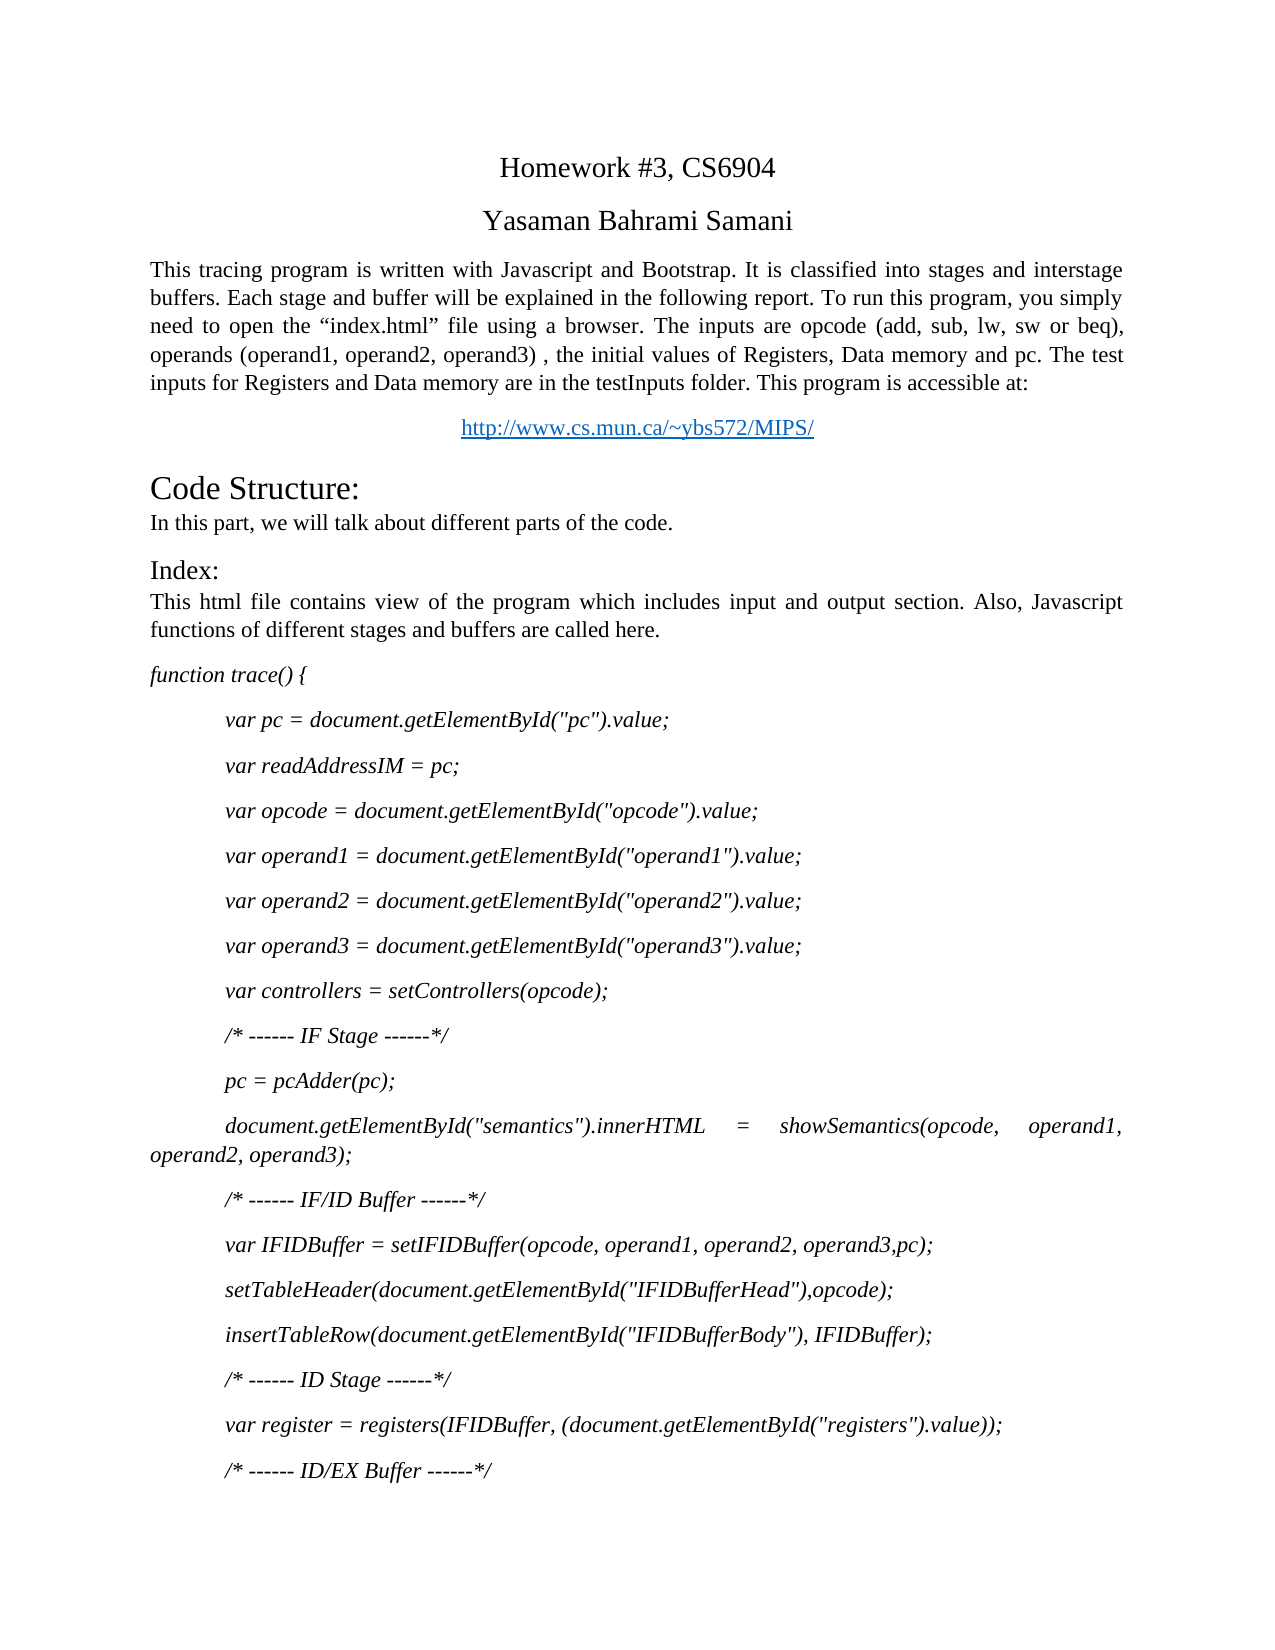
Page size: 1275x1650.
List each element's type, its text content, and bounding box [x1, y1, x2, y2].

text var pc = document.getElementById("pc").value; [150, 707, 1125, 733]
text This tracing program is written with Javascript and Bootstrap. It is classified into stages and interstage buffers. Each stage and buffer will be explained in the following report. To run this program, you simply need to open the “index.html” file using a browser. The inputs are opcode (add, sub, lw, sw or beq), operands (operand1, operand2, operand3) , the initial values of Registers, Data memory and pc. The test inputs for Registers and Data memory are in the testInputs folder. This program is accessible at: [150, 256, 1125, 396]
text document.getElementById("semantics").innerHTML = showSemantics(opcode, operand1, operand2, operand3); [150, 1112, 1125, 1167]
text insertTableRow(document.getElementById("IFIDBufferBody"), IFIDBuffer); [150, 1321, 1125, 1348]
text /* ------ ID/EX Buffer ------*/ [150, 1457, 1125, 1483]
subtitle Index: [150, 554, 1125, 586]
text pc = pcAdder(pc); [150, 1067, 1125, 1094]
text Yasaman Bahrami Samani [150, 203, 1125, 236]
text var operand1 = document.getElementById("operand1").value; [150, 842, 1125, 868]
text This html file contains view of the program which includes input and output section. Also, Javascript functions of different stages and buffers are called here. [150, 588, 1125, 643]
text /* ------ IF Stage ------*/ [150, 1022, 1125, 1049]
text /* ------ ID Stage ------*/ [150, 1366, 1125, 1393]
text In this part, we will talk about different parts of the code. [150, 509, 1125, 536]
text function trace() { [150, 661, 1125, 688]
text var operand2 = document.getElementById("operand2").value; [150, 887, 1125, 913]
text http://www.cs.mun.ca/~ybs572/MIPS/ [150, 414, 1125, 441]
text var opcode = document.getElementById("opcode").value; [150, 797, 1125, 823]
text setTableHeader(document.getElementById("IFIDBufferHead"),opcode); [150, 1276, 1125, 1303]
text var register = registers(IFIDBuffer, (document.getElementById("registers").value)); [150, 1412, 1125, 1438]
text var readAddressIM = pc; [150, 752, 1125, 778]
text Homework #3, CS6904 [150, 150, 1125, 183]
text var IFIDBuffer = setIFIDBuffer(opcode, operand1, operand2, operand3,pc); [150, 1231, 1125, 1257]
text /* ------ IF/ID Buffer ------*/ [150, 1186, 1125, 1212]
text var operand3 = document.getElementById("operand3").value; [150, 932, 1125, 958]
subtitle Code Structure: [150, 468, 1125, 506]
text var controllers = setControllers(opcode); [150, 977, 1125, 1003]
